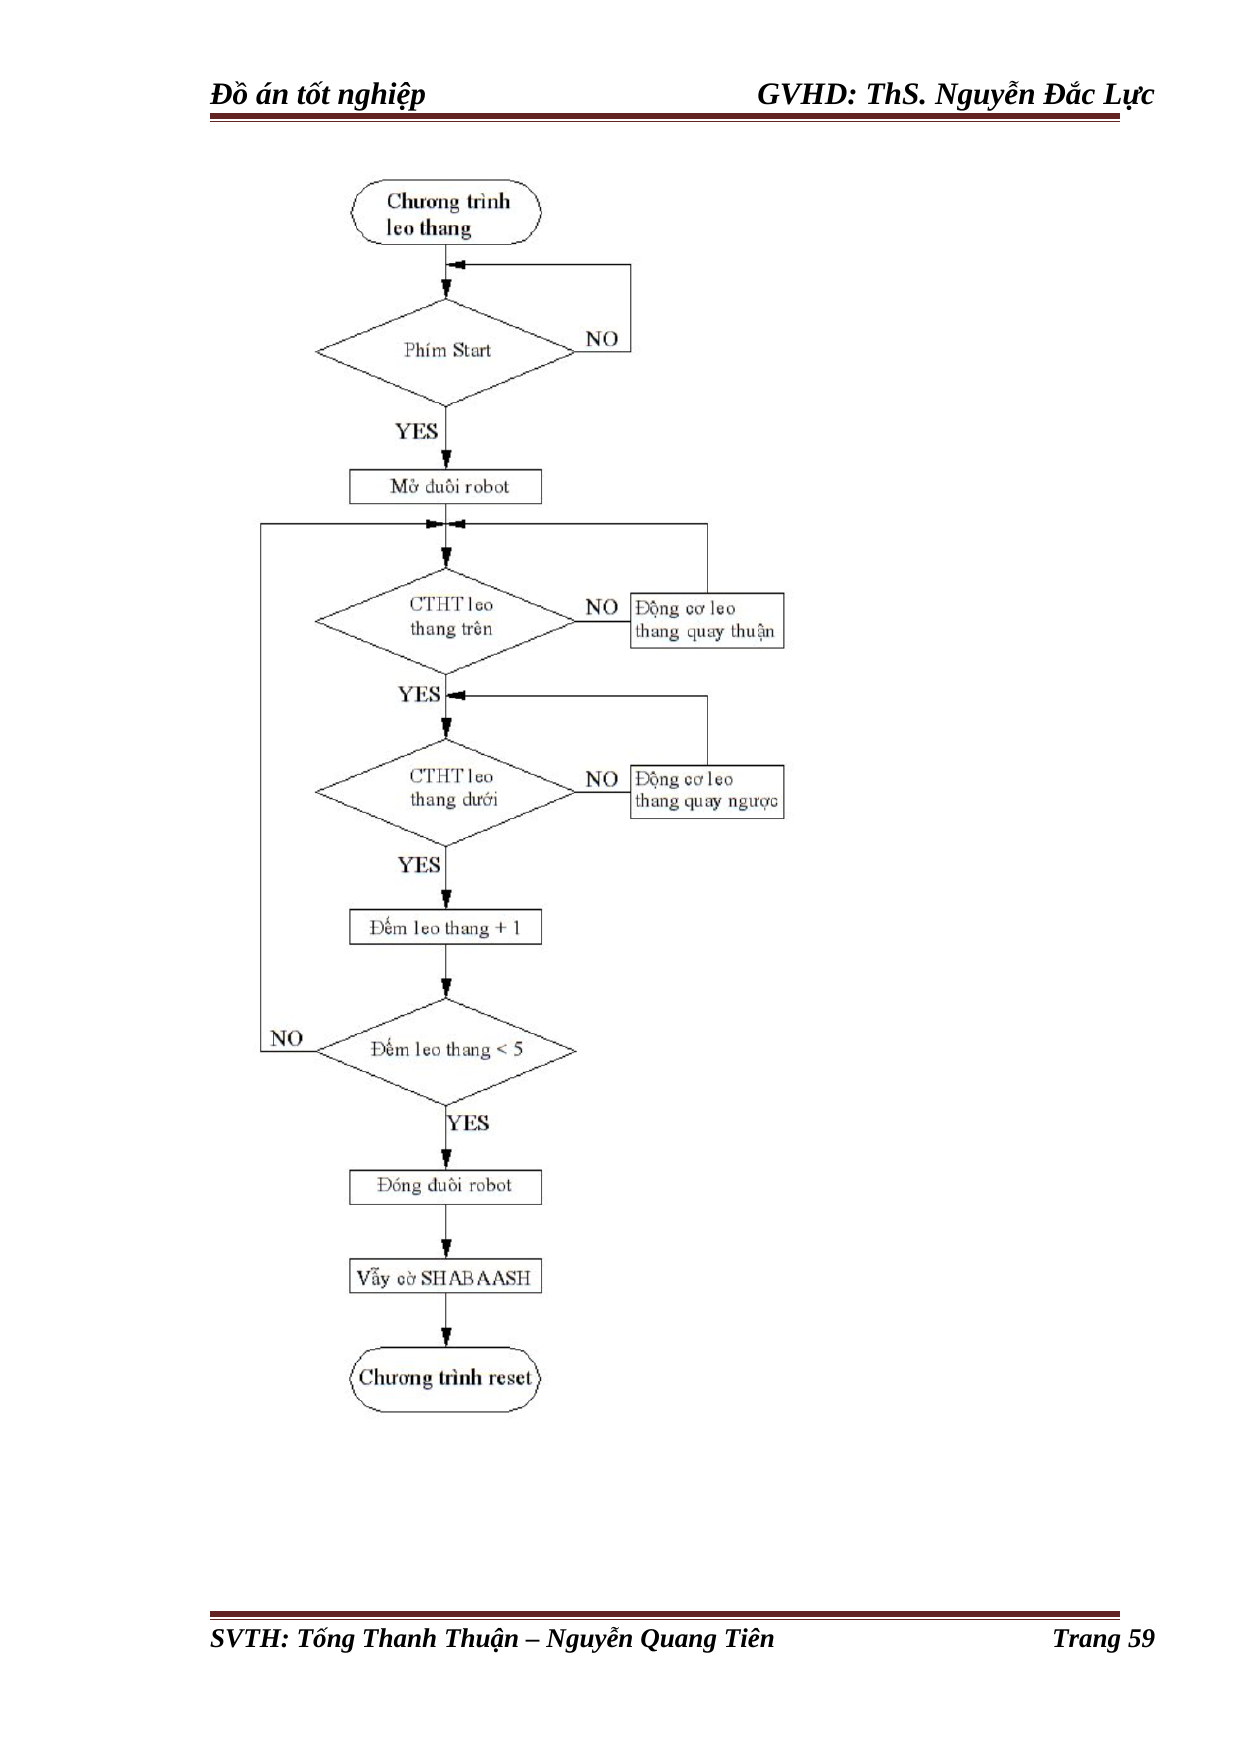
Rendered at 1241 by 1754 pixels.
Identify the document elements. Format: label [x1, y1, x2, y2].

picture [236, 145, 803, 1456]
